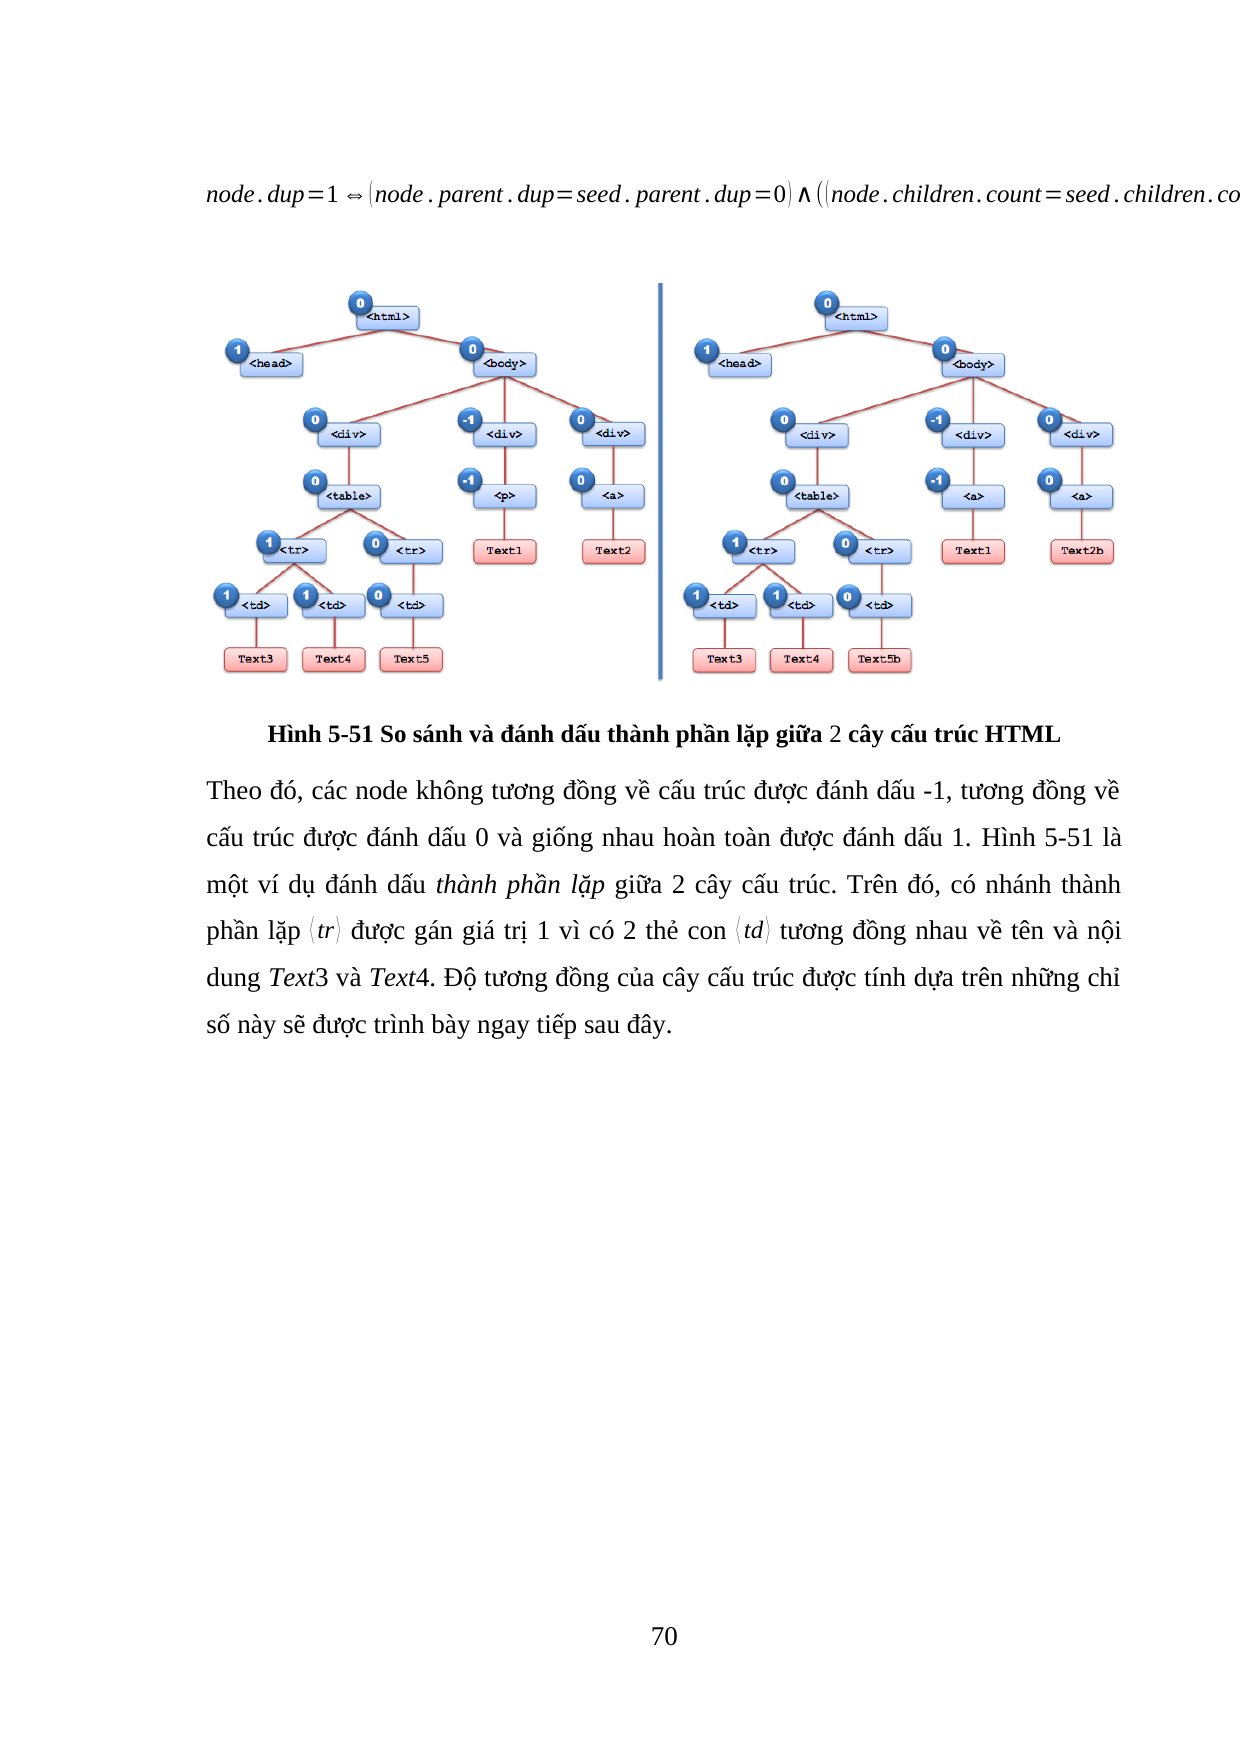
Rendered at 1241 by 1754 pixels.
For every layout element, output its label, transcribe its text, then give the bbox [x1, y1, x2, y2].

picture [206, 273, 1122, 691]
